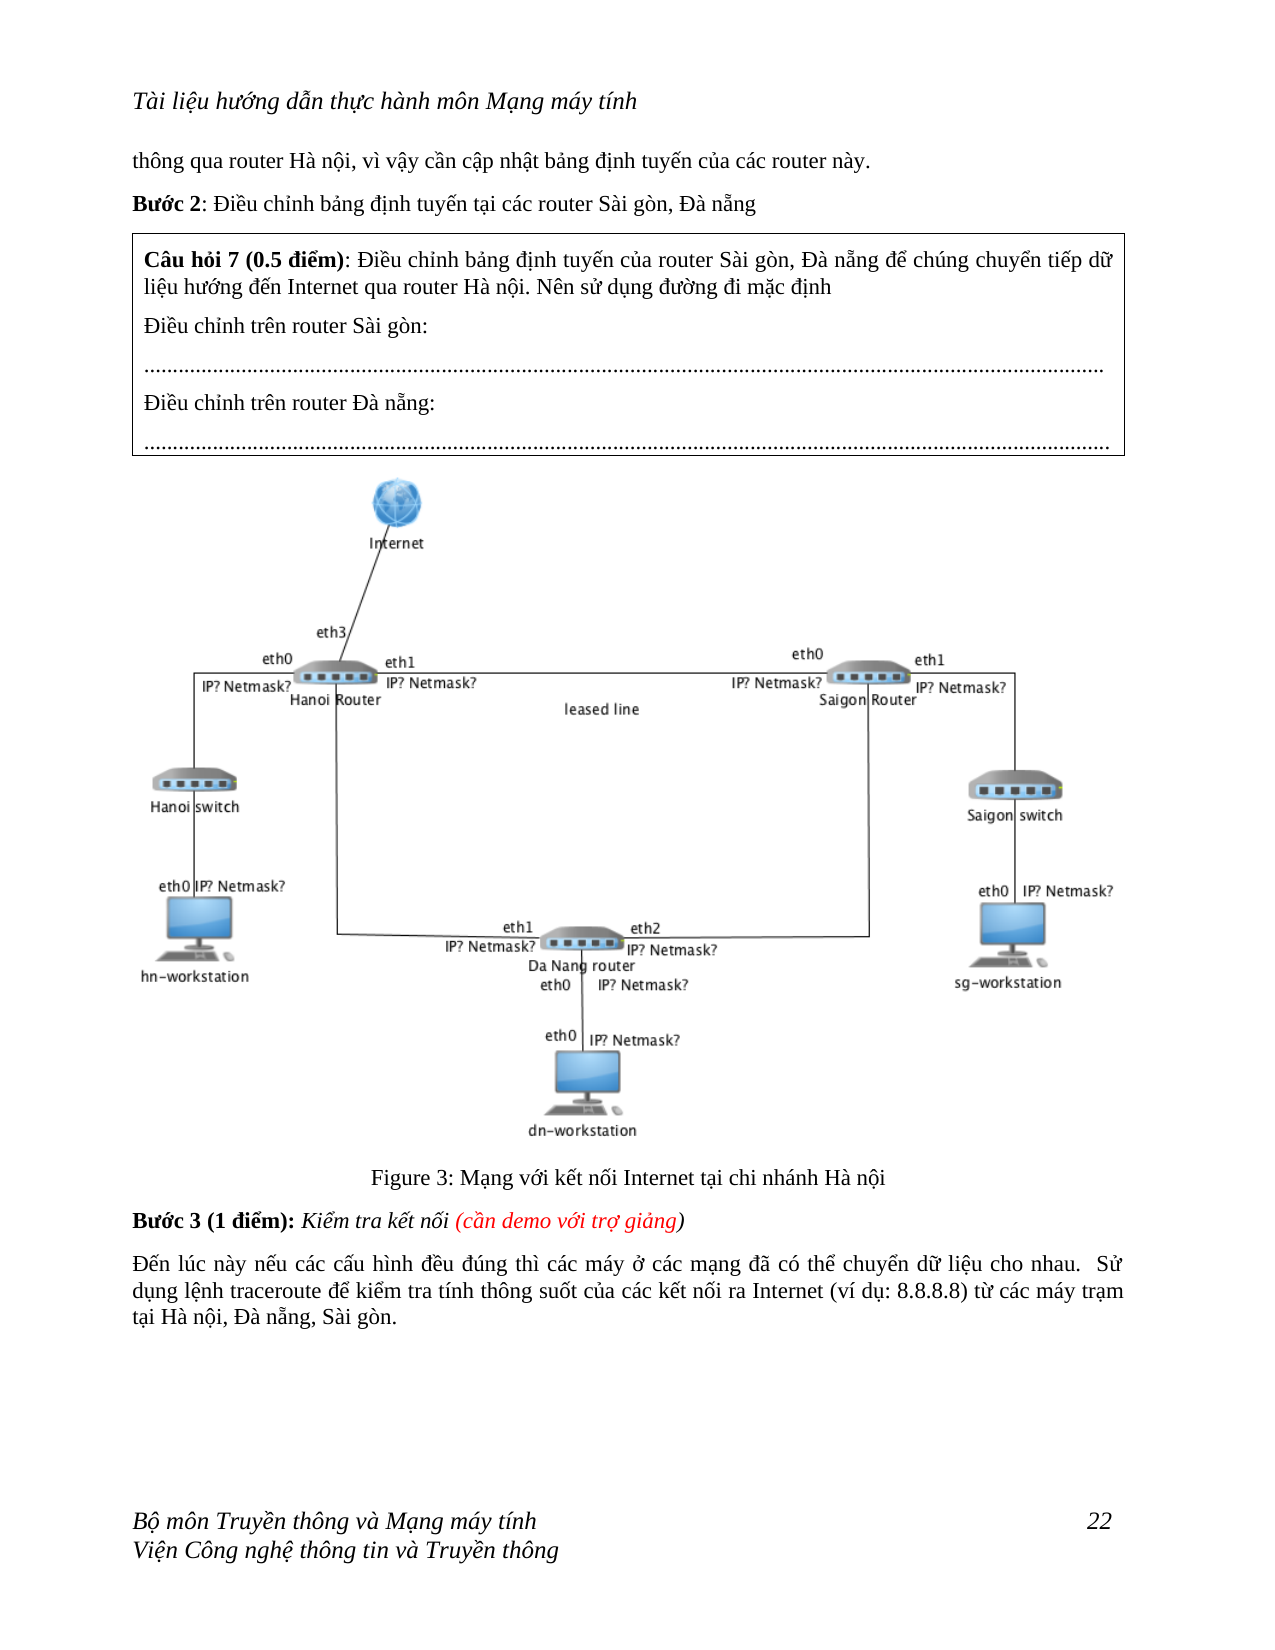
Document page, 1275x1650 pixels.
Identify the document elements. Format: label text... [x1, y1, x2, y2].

picture [132, 468, 1136, 1148]
text Bước 3 (1 điểm): Kiểm tra kết nối (cần demo với trợ giảng) [132, 1207, 1125, 1234]
text Figure 3: Mạng với kết nối Internet tại chi nhánh Hà nội [132, 1164, 1125, 1191]
table_header Câu hỏi 7 (0.5 điểm): Điều chỉnh bảng định tuyến của router Sài gòn, Đà nẵng để chúng chuyển tiếp dữ liệu hướng đến Internet qua router Hà nội. Nên sử dụng đường đi mặc định Điều chỉnh trên router Sài gòn: ........................................................................................................................................................................ Điều chỉnh trên router Đà nẵng: ......................................................................................................................................................................... [133, 234, 1124, 455]
text Đến lúc này nếu các cấu hình đều đúng thì các máy ở các mạng đã có thể chuyển dữ liệu cho nhau. Sử dụng lệnh traceroute để kiểm tra tính thông suốt của các kết nối ra Internet (ví dụ: 8.8.8.8) từ các máy trạm tại Hà nội, Đà nẵng, Sài gòn. [132, 1250, 1125, 1329]
text Bước 2: Điều chỉnh bảng định tuyến tại các router Sài gòn, Đà nẵng [132, 190, 1125, 216]
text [132, 147, 1125, 173]
